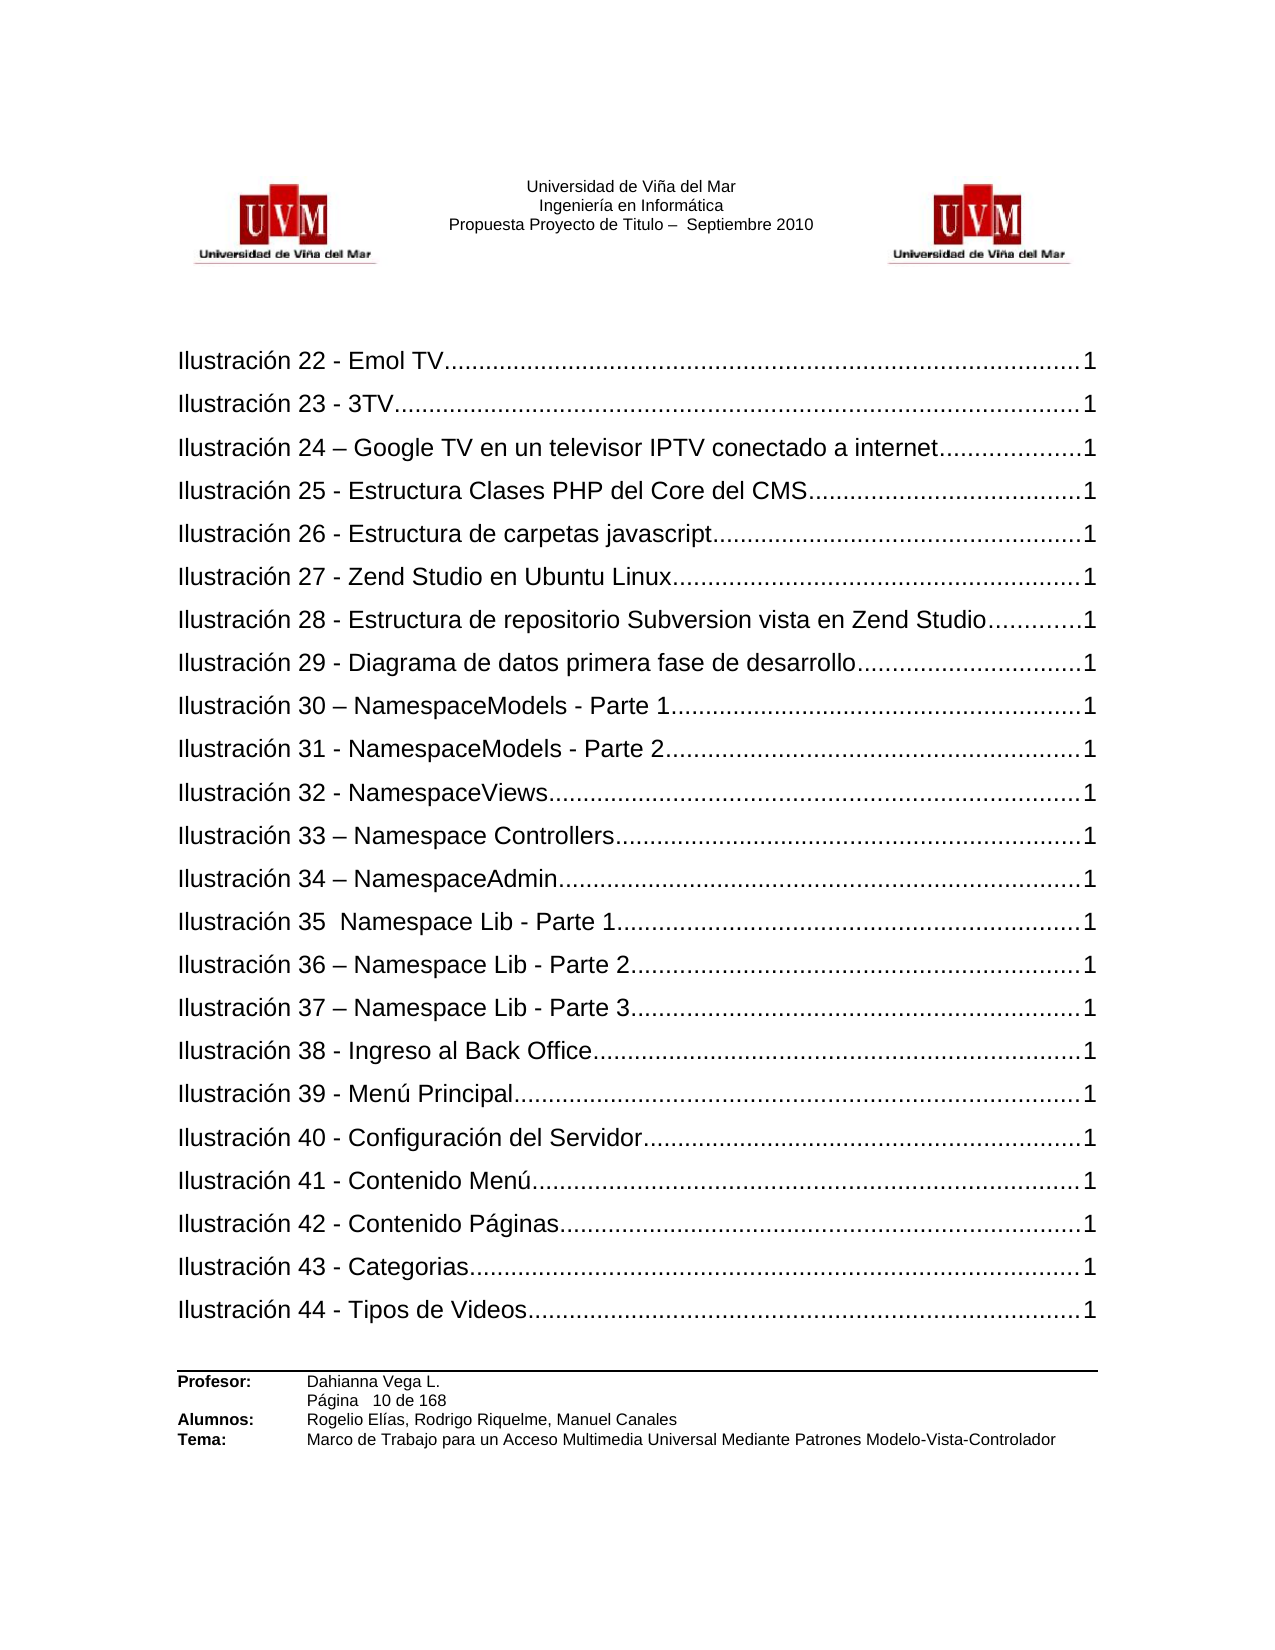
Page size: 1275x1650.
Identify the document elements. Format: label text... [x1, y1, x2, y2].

text Ilustración 33 – Namespace Controllers 1 [177, 821, 1098, 849]
text Ilustración 40 - Configuración del Servidor 1 [177, 1123, 1098, 1151]
text Ilustración 26 - Estructura de carpetas javascript 1 [177, 519, 1098, 548]
text Ilustración 36 – Namespace Lib - Parte 2 1 [177, 950, 1098, 979]
text Ilustración 22 - Emol TV 1 [177, 346, 1098, 375]
text Ilustración 35 Namespace Lib - Parte 1 1 [177, 907, 1098, 936]
picture [871, 176, 1084, 267]
text Ilustración 23 - 3TV 1 [177, 389, 1098, 418]
text Ilustración 30 – NamespaceModels - Parte 1 1 [177, 691, 1098, 720]
text Ilustración 39 - Menú Principal 1 [177, 1079, 1098, 1108]
text Ilustración 32 - NamespaceViews 1 [177, 778, 1098, 806]
text Ilustración 24 – Google TV en un televisor IPTV conectado a internet 1 [177, 433, 1098, 461]
text Ilustración 34 – NamespaceAdmin 1 [177, 864, 1098, 893]
text Ilustración 25 - Estructura Clases PHP del Core del CMS 1 [177, 476, 1098, 504]
text Ilustración 27 - Zend Studio en Ubuntu Linux 1 [177, 562, 1098, 591]
text Ilustración 38 - Ingreso al Back Office 1 [177, 1036, 1098, 1065]
text Ilustración 31 - NamespaceModels - Parte 2 1 [177, 734, 1098, 763]
picture [177, 176, 390, 267]
text Ilustración 42 - Contenido Páginas 1 [177, 1209, 1098, 1238]
text Ilustración 29 - Diagrama de datos primera fase de desarrollo 1 [177, 648, 1098, 677]
text Ilustración 28 - Estructura de repositorio Subversion vista en Zend Studio 1 [177, 605, 1098, 634]
text Ilustración 41 - Contenido Menú 1 [177, 1166, 1098, 1194]
text Ilustración 44 - Tipos de Videos 1 [177, 1295, 1098, 1324]
text Ilustración 37 – Namespace Lib - Parte 3 1 [177, 993, 1098, 1022]
text Ilustración 43 - Categorias 1 [177, 1252, 1098, 1281]
